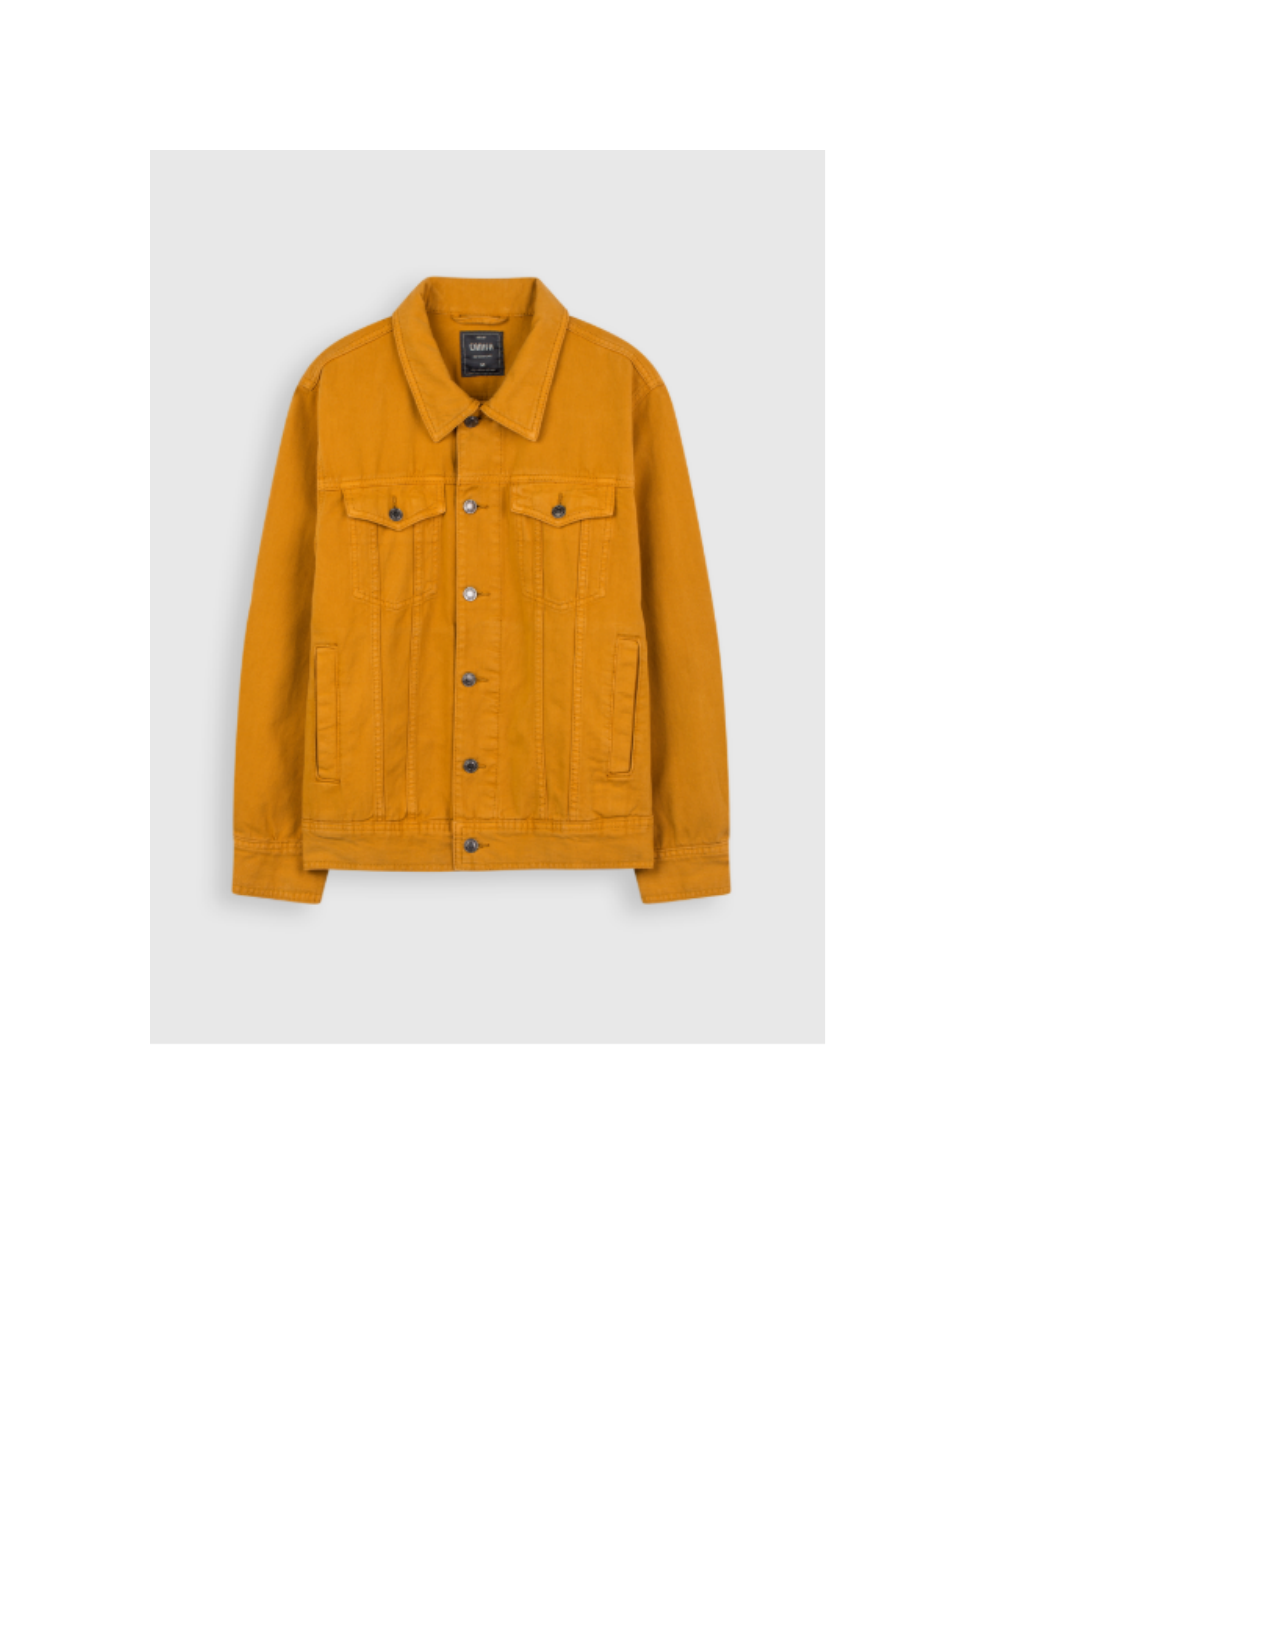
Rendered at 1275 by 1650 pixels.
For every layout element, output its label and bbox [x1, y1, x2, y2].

picture [150, 150, 826, 1052]
